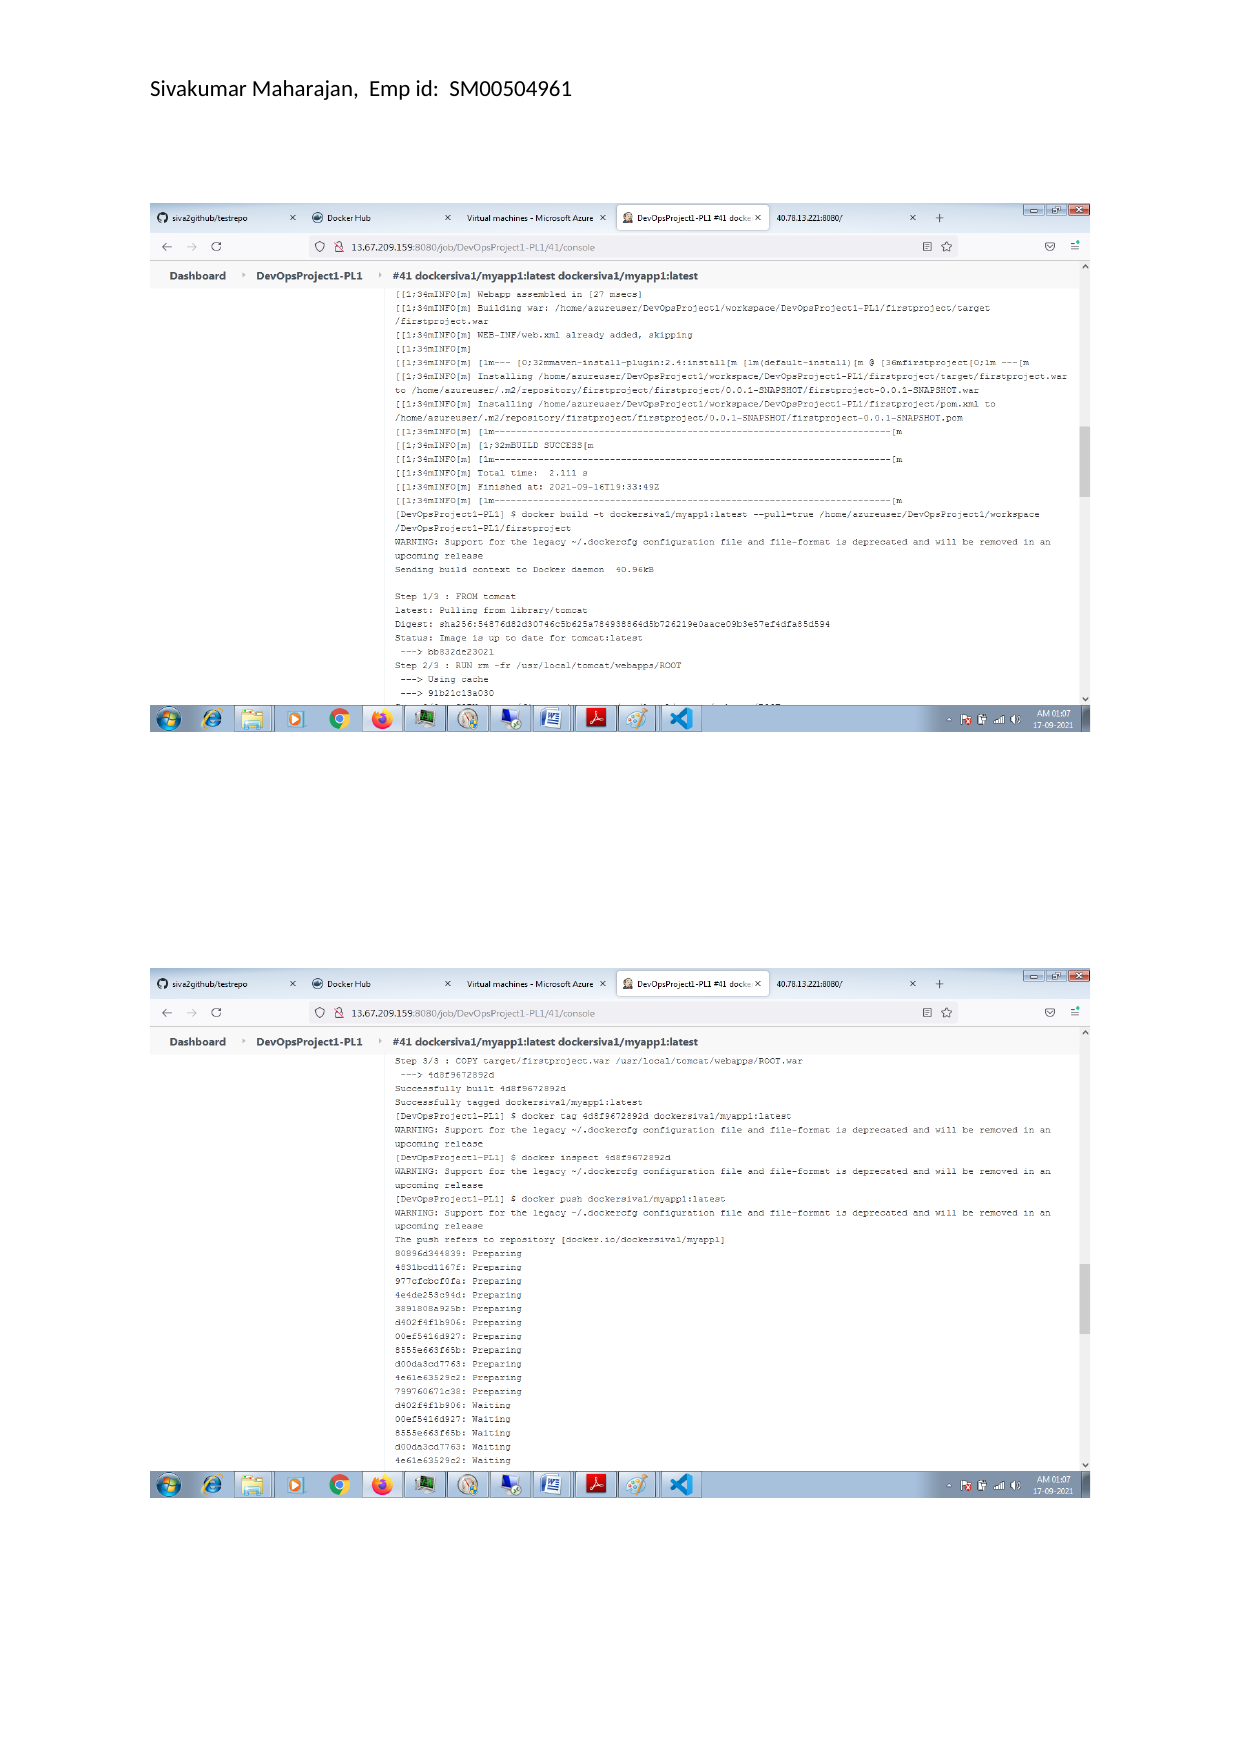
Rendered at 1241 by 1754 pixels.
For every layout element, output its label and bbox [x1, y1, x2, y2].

picture [150, 203, 1091, 732]
picture [150, 968, 1091, 1498]
